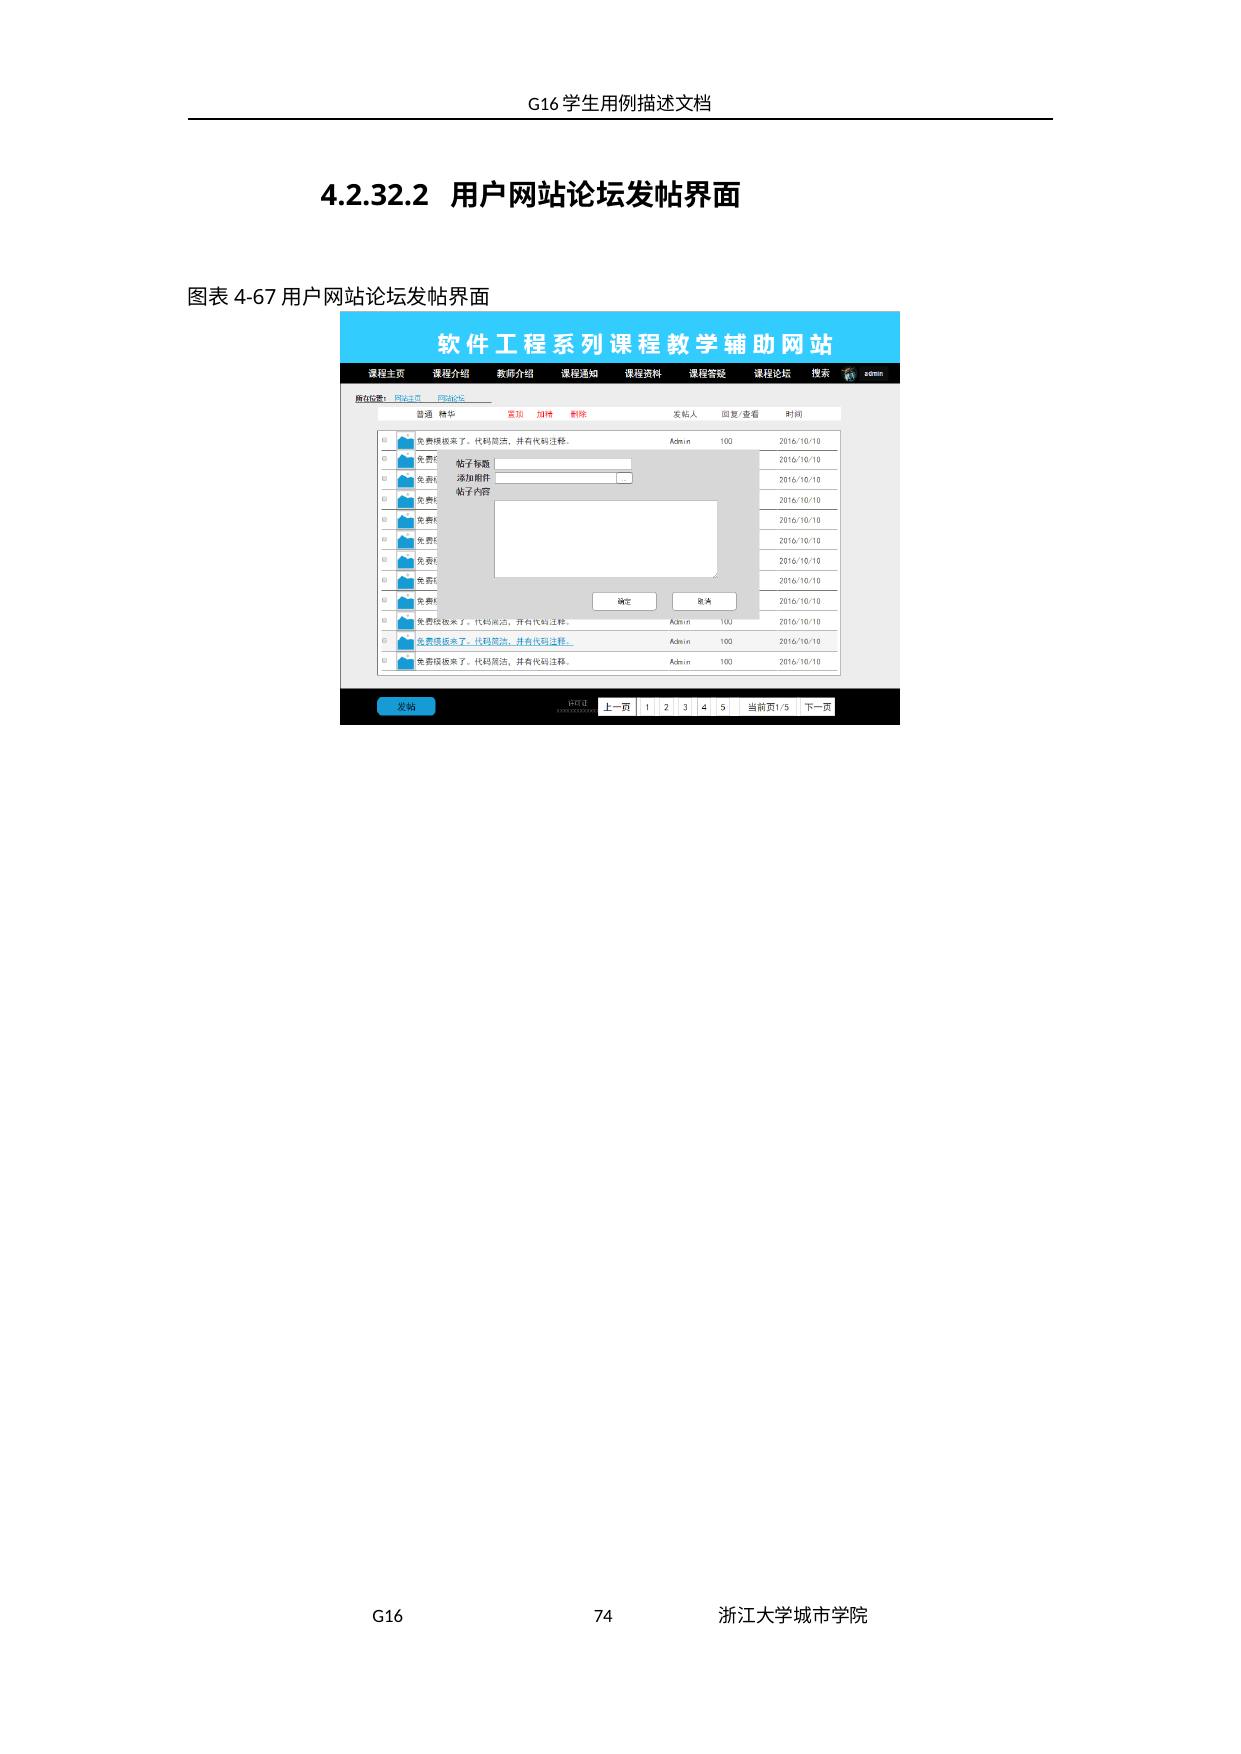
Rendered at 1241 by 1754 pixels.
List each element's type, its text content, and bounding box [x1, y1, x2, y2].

subtitle 用户网站论坛发帖界面 [320, 160, 1053, 225]
picture [340, 311, 900, 725]
